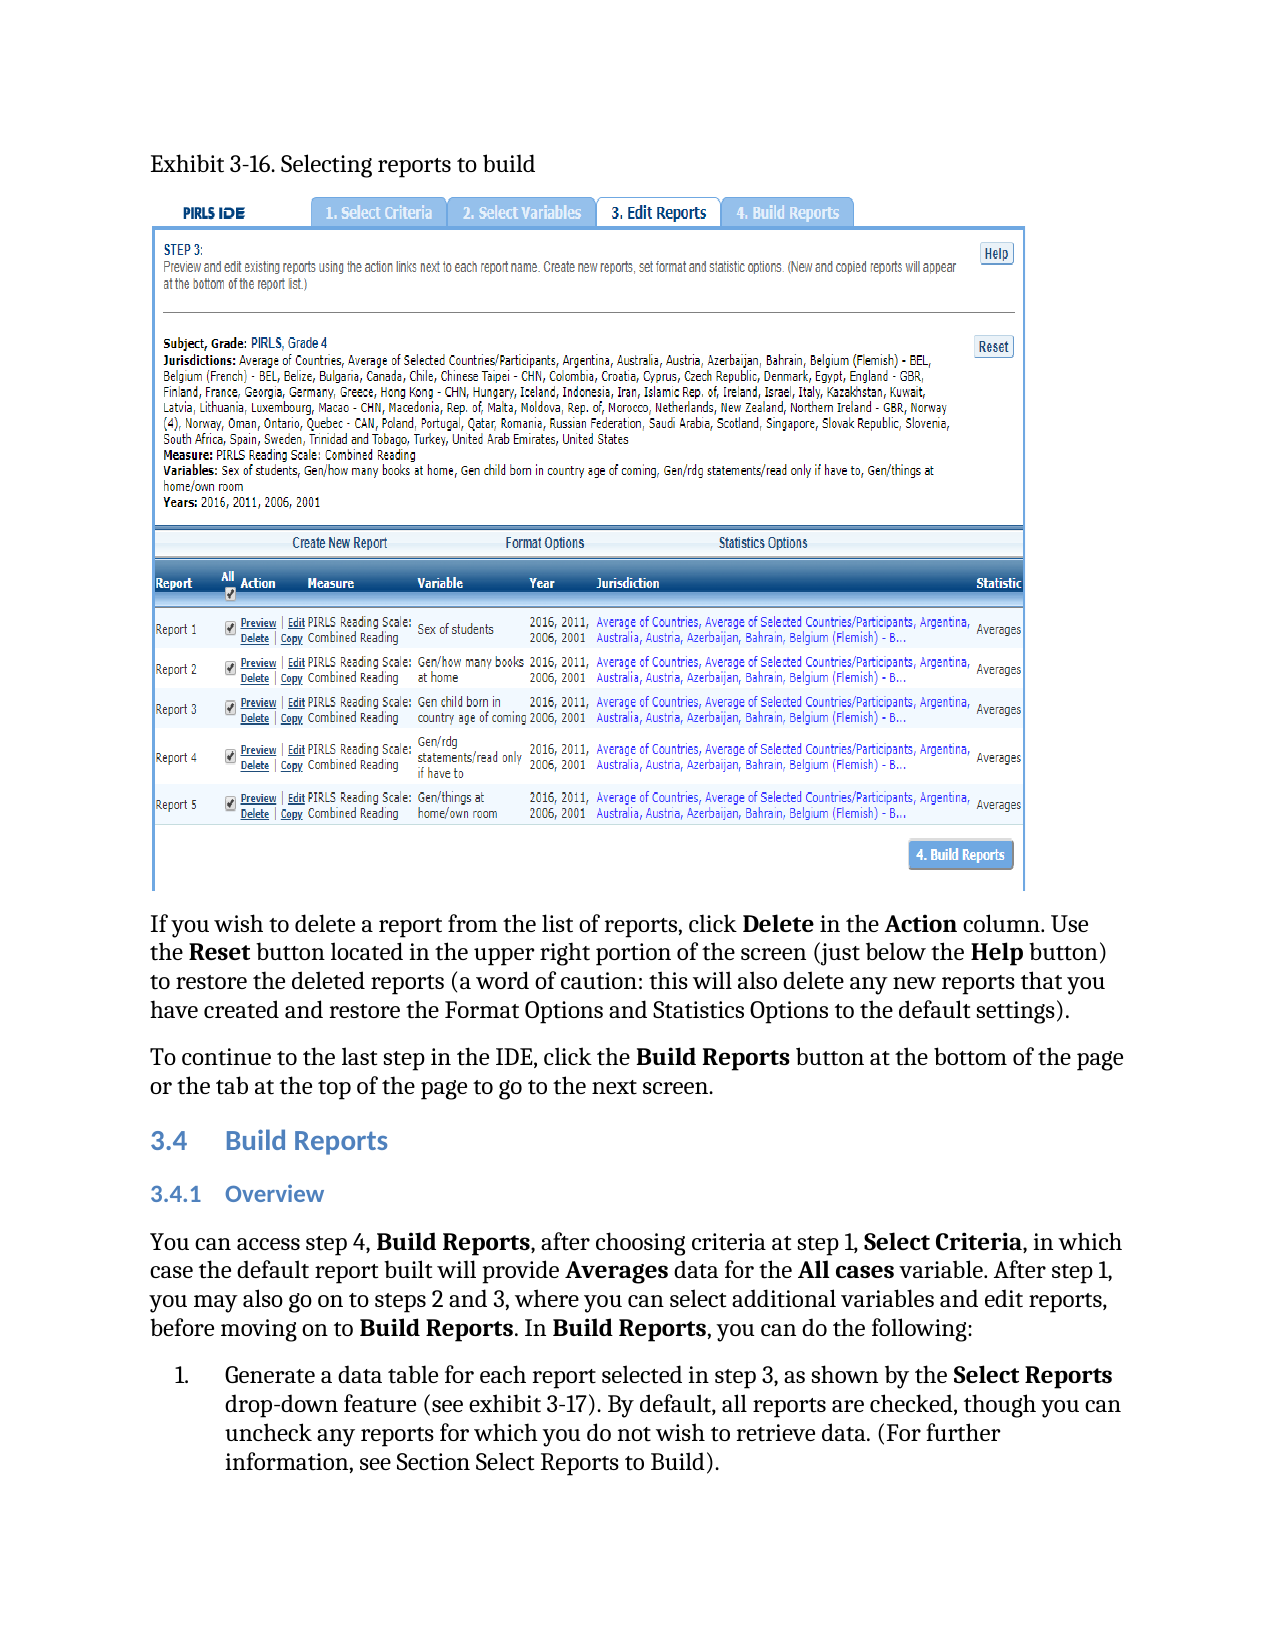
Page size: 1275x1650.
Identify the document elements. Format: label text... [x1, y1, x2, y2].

subtitle 3.4 Build Reports [150, 1122, 1125, 1157]
subtitle 3.4.1 Overview [150, 1178, 1125, 1209]
list Generate a data table for each report selected in step 3, as shown by the Select Reports drop-down feature (see exhibit 3-17). By default, all reports are checked, though you can uncheck any reports for which you do not wish to retrieve data. (For further information, see Section Select Reports to Build). [175, 1361, 1125, 1476]
picture [150, 178, 1025, 891]
text To continue to the last step in the IDE, click the Build Reports button at the bottom of the page or the tab at the top of the page to go to the next screen. [150, 1043, 1125, 1101]
text If you wish to delete a report from the list of reports, click Delete in the Action column. Use the Reset button located in the upper right portion of the screen (just below the Help button) to restore the deleted reports (a word of caution: this will also delete any new reports that you have created and restore the Format Options and Statistics Options to the default settings). [150, 909, 1125, 1024]
text You can access step 4, Build Reports, after choosing criteria at step 1, Select Criteria, in which case the default report built will provide Averages data for the All cases variable. After step 1, you may also go on to steps 2 and 3, where you can select additional variables and edit reports, before moving on to Build Reports. In Build Reports, you can do the following: [150, 1227, 1125, 1342]
